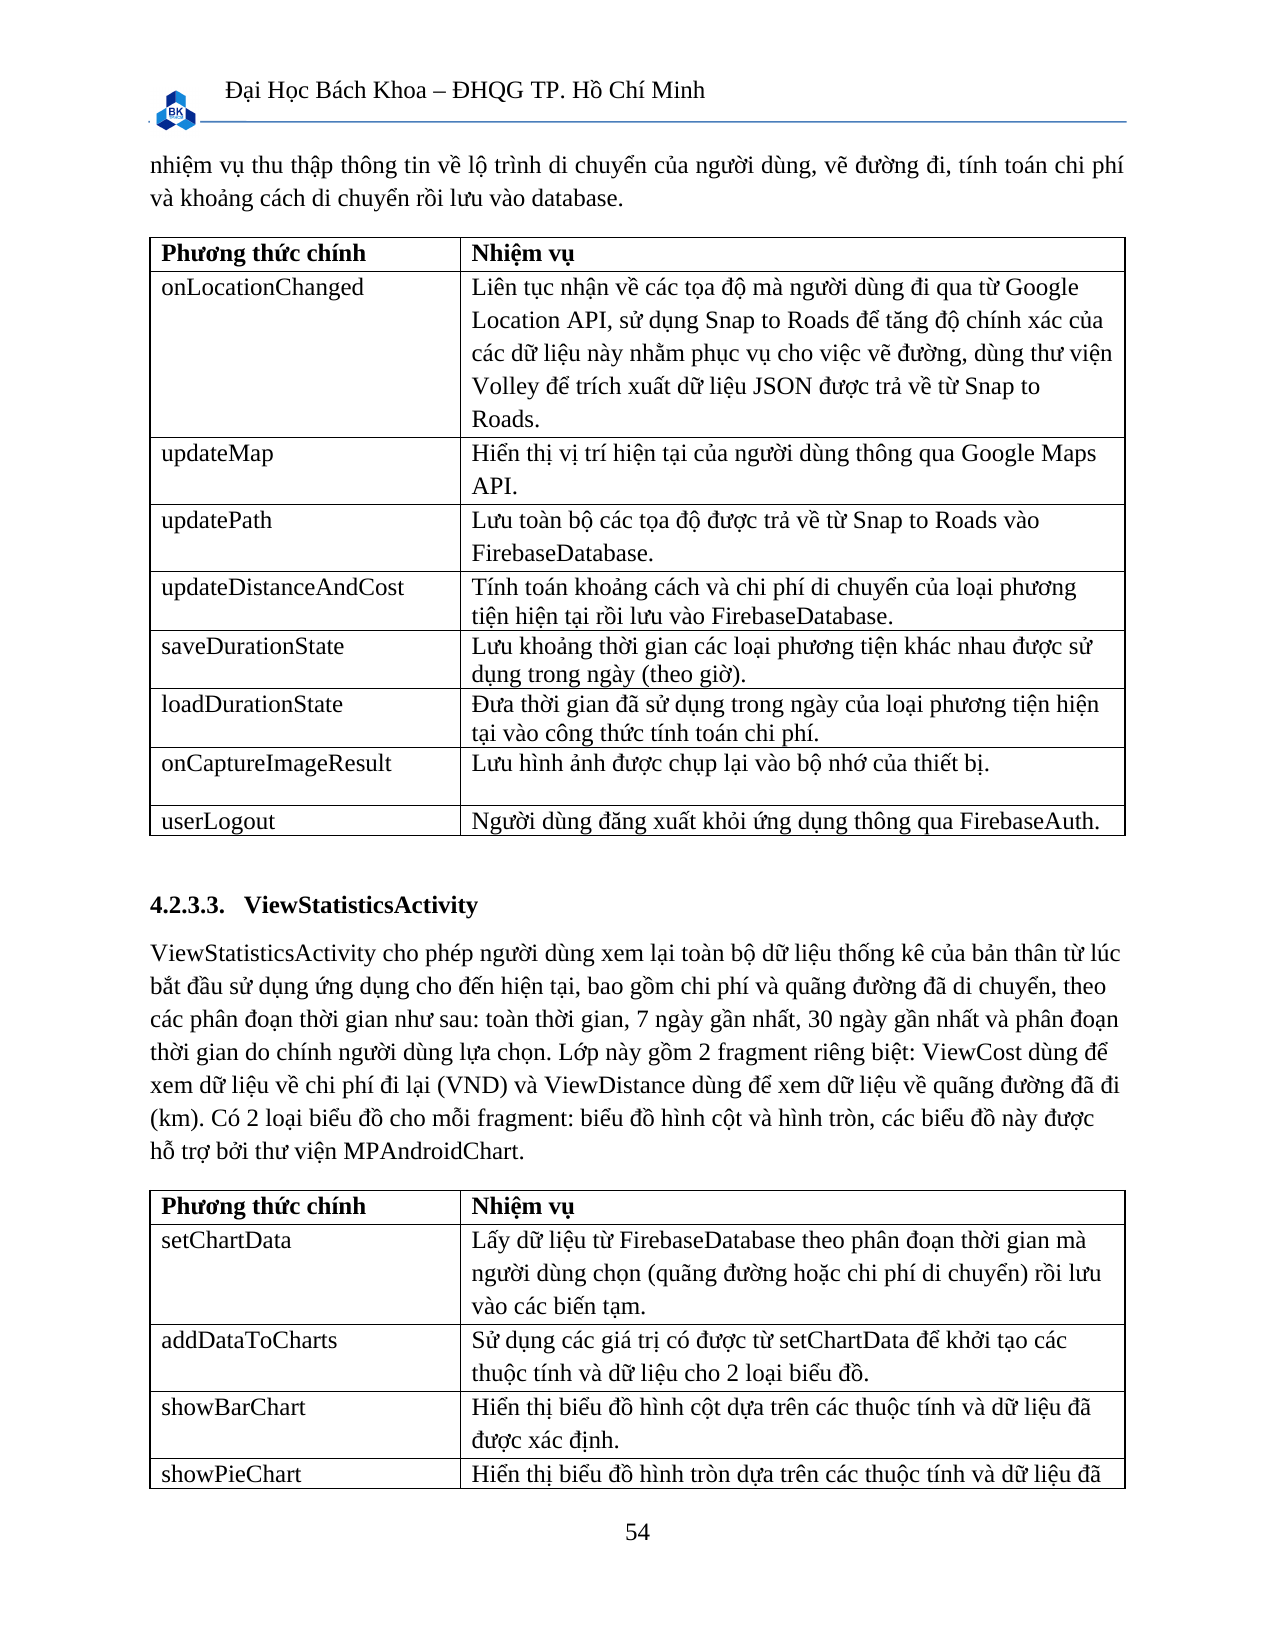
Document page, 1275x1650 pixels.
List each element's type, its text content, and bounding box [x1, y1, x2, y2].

table_header Nhiệm vụ [461, 1191, 1124, 1224]
table_cell Liên tục nhận về các tọa độ mà người dùng đi qua từ Google Location API, sử dụng Snap to Roads để tăng độ chính xác của các dữ liệu này nhằm phục vụ cho việc vẽ đường, dùng thư viện Volley để trích xuất dữ liệu JSON được trả về từ Snap to Roads. [461, 272, 1124, 437]
table_cell showPieChart [151, 1459, 460, 1488]
table_cell updatePath [151, 505, 460, 571]
table_cell Lưu toàn bộ các tọa độ được trả về từ Snap to Roads vào FirebaseDatabase. [461, 505, 1124, 571]
table_header Phương thức chính [151, 238, 460, 271]
table_cell Lưu hình ảnh được chụp lại vào bộ nhớ của thiết bị. [461, 748, 1124, 805]
text ViewStatisticsActivity cho phép người dùng xem lại toàn bộ dữ liệu thống kê của bản thân từ lúc bắt đầu sử dụng ứng dụng cho đến hiện tại, bao gồm chi phí và quãng đường đã di chuyển, theo các phân đoạn thời gian như sau: toàn thời gian, 7 ngày gần nhất, 30 ngày gần nhất và phân đoạn thời gian do chính người dùng lựa chọn. Lớp này gồm 2 fragment riêng biệt: ViewCost dùng để xem dữ liệu về chi phí đi lại (VND) và ViewDistance dùng để xem dữ liệu về quãng đường đã đi (km). Có 2 loại biểu đồ cho mỗi fragment: biểu đồ hình cột và hình tròn, các biểu đồ này được hỗ trợ bởi thư viện MPAndroidChart. [150, 938, 1125, 1165]
table_cell setChartData [151, 1225, 460, 1324]
table_header Nhiệm vụ [461, 238, 1124, 271]
picture [150, 87, 200, 138]
table_cell showBarChart [151, 1392, 460, 1458]
table_cell Hiển thị biểu đồ hình cột dựa trên các thuộc tính và dữ liệu đã được xác định. [461, 1392, 1124, 1458]
table_cell Lấy dữ liệu từ FirebaseDatabase theo phân đoạn thời gian mà người dùng chọn (quãng đường hoặc chi phí di chuyển) rồi lưu vào các biến tạm. [461, 1225, 1124, 1324]
table_cell onLocationChanged [151, 272, 460, 437]
list ViewStatisticsActivity [150, 890, 1125, 919]
table_cell Sử dụng các giá trị có được từ setChartData để khởi tạo các thuộc tính và dữ liệu cho 2 loại biểu đồ. [461, 1325, 1124, 1391]
table_cell updateDistanceAndCost [151, 572, 460, 630]
table_cell Hiển thị biểu đồ hình tròn dựa trên các thuộc tính và dữ liệu đã được xác định. [461, 1459, 1124, 1488]
table_cell saveDurationState [151, 631, 460, 688]
table_cell Lưu khoảng thời gian các loại phương tiện khác nhau được sử dụng trong ngày (theo giờ). [461, 631, 1124, 688]
table_cell loadDurationState [151, 689, 460, 747]
table_cell onCaptureImageResult [151, 748, 460, 805]
table_cell Đưa thời gian đã sử dụng trong ngày của loại phương tiện hiện tại vào công thức tính toán chi phí. [461, 689, 1124, 747]
table_cell updateMap [151, 438, 460, 504]
table_cell userLogout [151, 806, 460, 835]
table_cell Hiển thị vị trí hiện tại của người dùng thông qua Google Maps API. [461, 438, 1124, 504]
table_cell Tính toán khoảng cách và chi phí di chuyển của loại phương tiện hiện tại rồi lưu vào FirebaseDatabase. [461, 572, 1124, 630]
table_cell Người dùng đăng xuất khỏi ứng dụng thông qua FirebaseAuth. [461, 806, 1124, 835]
table_header Phương thức chính [151, 1191, 460, 1224]
table_cell addDataToCharts [151, 1325, 460, 1391]
